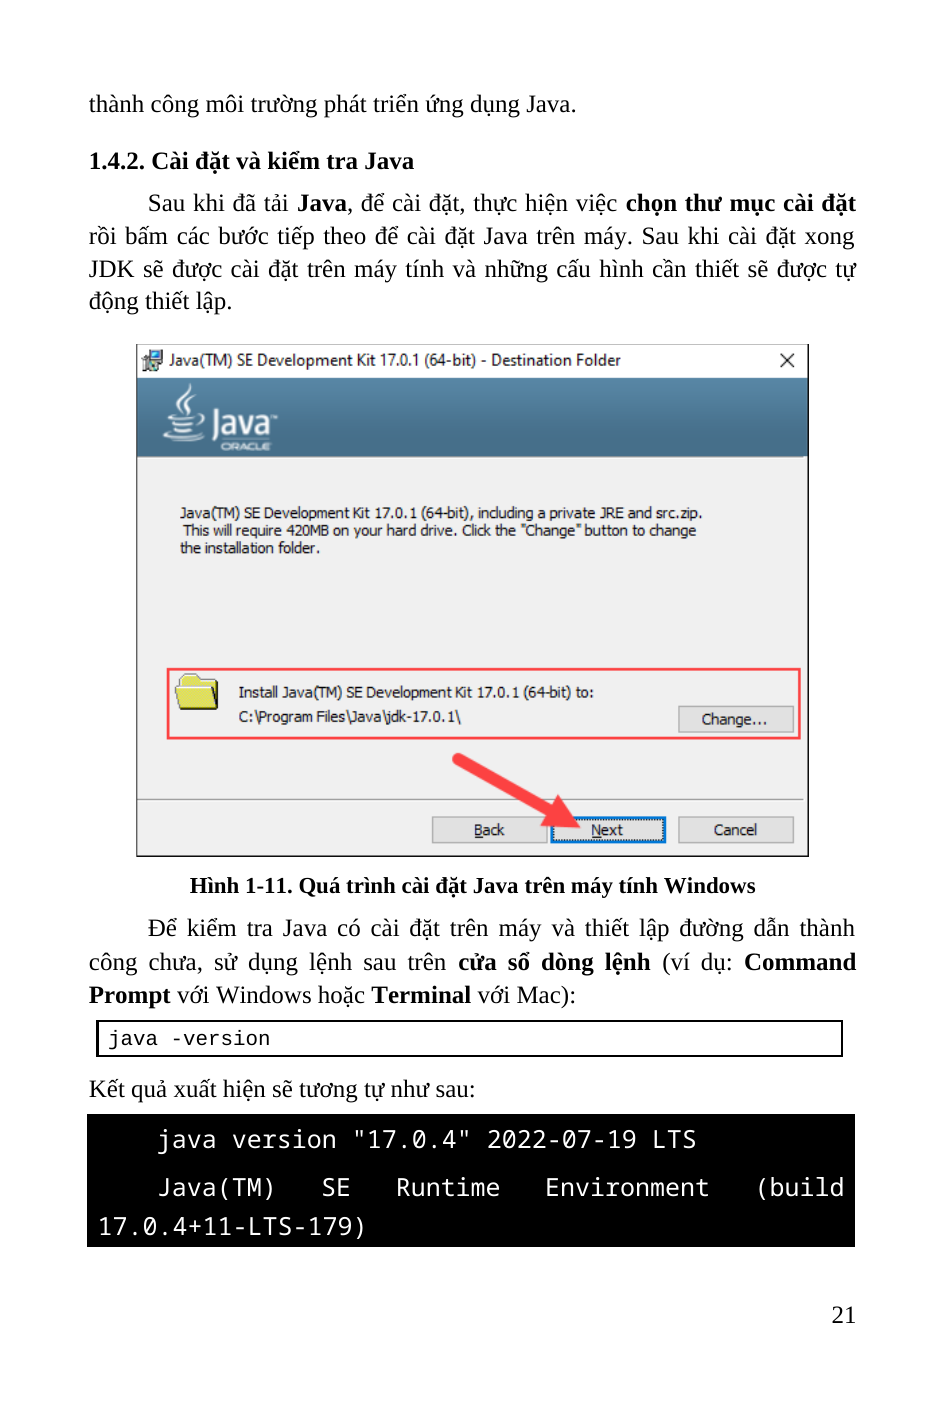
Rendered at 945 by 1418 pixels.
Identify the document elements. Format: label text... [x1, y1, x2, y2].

text Sau khi đã tải Java, để cài đặt, thực hiện việc chọn thư mục cài đặt rồi bấm các bước tiếp theo để cài đặt Java trên máy. Sau khi cài đặt xong JDK sẽ được cài đặt trên máy tính và những cấu hình cần thiết sẽ được tự động thiết lập. [89, 188, 856, 315]
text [89, 89, 856, 117]
text Hình 1-11. Quá trình cài đặt Java trên máy tính Windows [89, 872, 856, 898]
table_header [87, 1114, 855, 1247]
text Kết quả xuất hiện sẽ tương tự như sau: [89, 1074, 856, 1103]
table_header java -version [99, 1022, 841, 1055]
text Để kiểm tra Java có cài đặt trên máy và thiết lập đường dẫn thành công chưa, sử dụng lệnh sau trên cửa sổ dòng lệnh (ví dụ: Command Prompt với Windows hoặc Terminal với Mac): [89, 913, 856, 1009]
subtitle 1.4.2. Cài đặt và kiểm tra Java [89, 146, 856, 175]
picture [136, 344, 809, 857]
